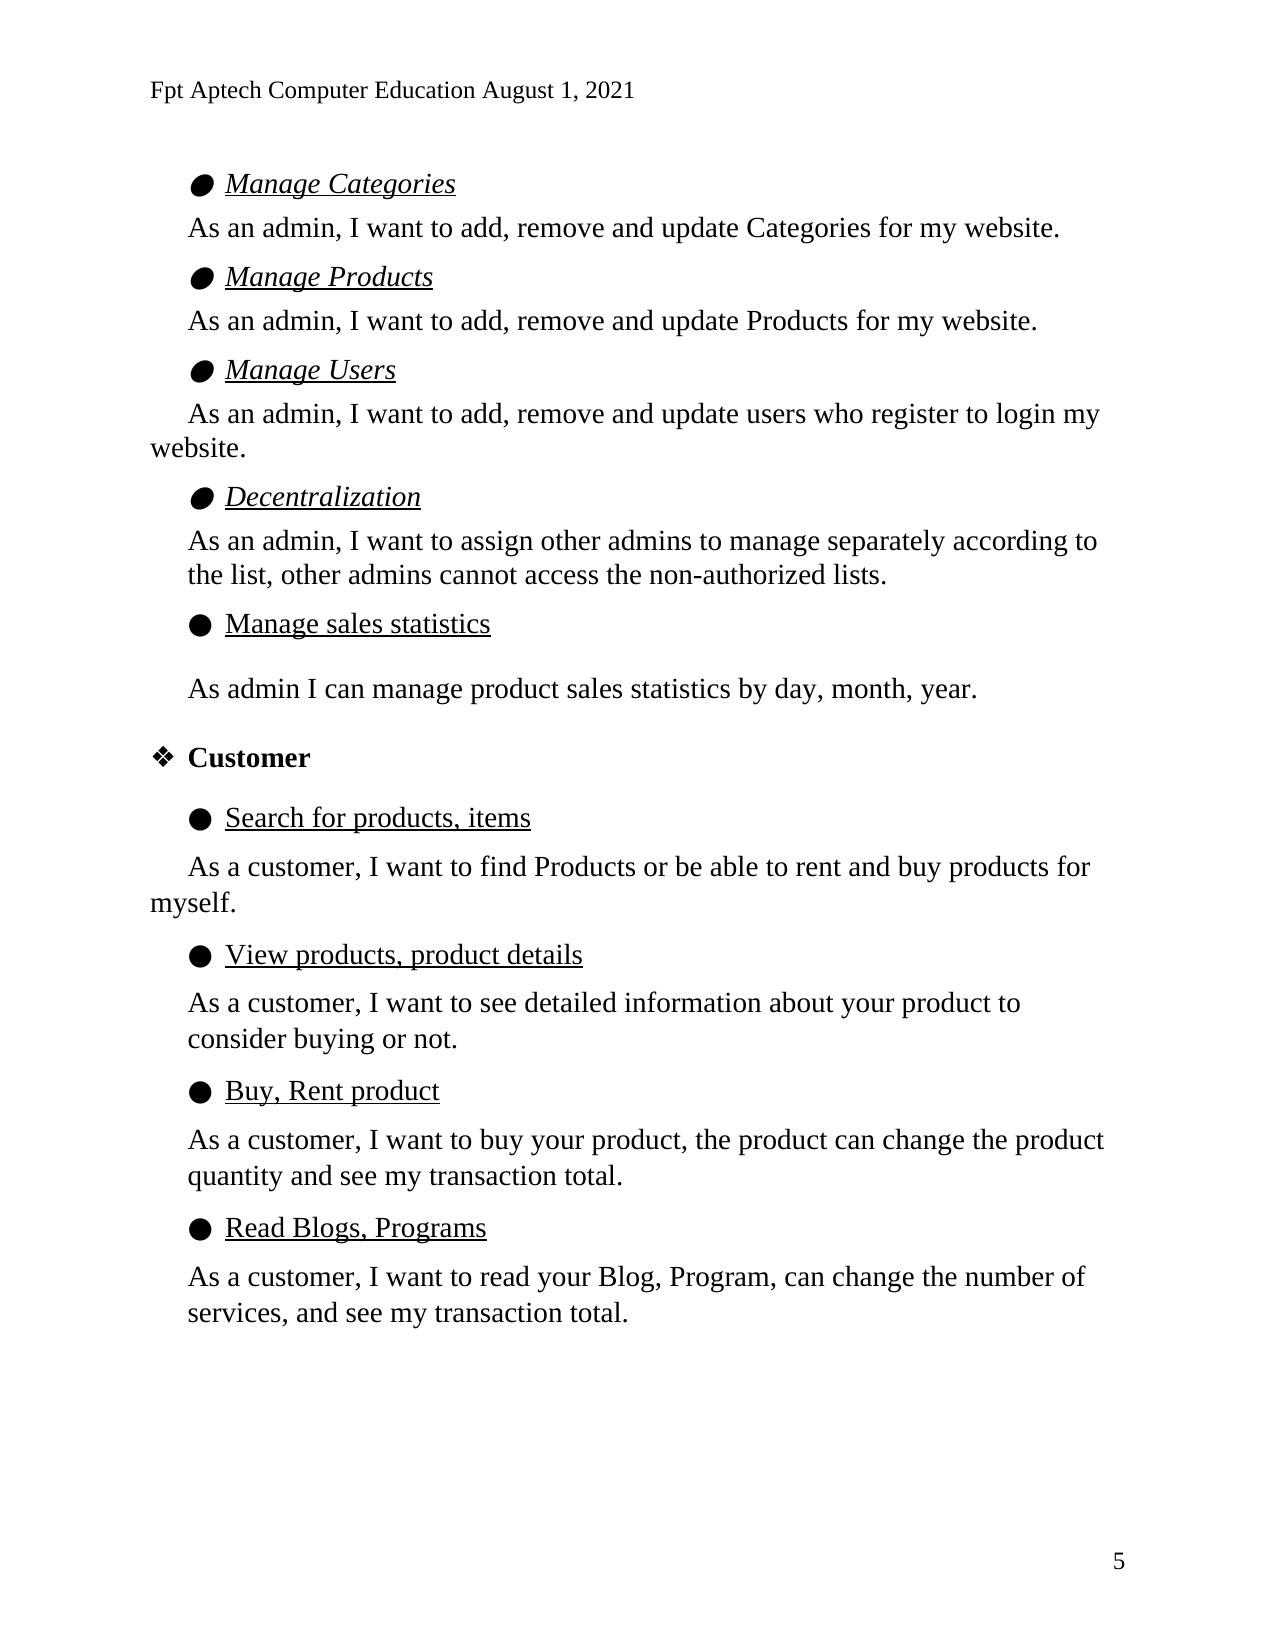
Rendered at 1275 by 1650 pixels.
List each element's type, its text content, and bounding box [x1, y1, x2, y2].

text As an admin, I want to assign other admins to manage separately according to the list, other admins cannot access the non-authorized lists. [187, 523, 1125, 590]
text As an admin, I want to add, remove and update users who register to login my website. [150, 396, 1125, 463]
subtitle Manage Products [187, 243, 1125, 303]
text As a customer, I want to find Products or be able to rent and buy products for myself. [150, 849, 1125, 918]
subtitle Decentralization [187, 463, 1125, 523]
list View products, product details [187, 921, 1125, 981]
text As a customer, I want to buy your product, the product can change the product quantity and see my transaction total. [187, 1122, 1125, 1192]
text As an admin, I want to add, remove and update Categories for my website. [150, 210, 1125, 243]
subtitle Manage Categories [187, 150, 1125, 210]
subtitle Customer [150, 724, 1125, 784]
text As admin I can manage product sales statistics by day, month, year. [150, 672, 1125, 705]
text As a customer, I want to see detailed information about your product to consider buying or not. [187, 985, 1125, 1055]
list Manage sales statistics [187, 590, 1125, 650]
text As a customer, I want to read your Blog, Program, can change the number of services, and see my transaction total. [187, 1259, 1125, 1329]
list Read Blogs, Programs [187, 1194, 1125, 1254]
text As an admin, I want to add, remove and update Products for my website. [150, 303, 1125, 337]
list Search for products, items [187, 784, 1125, 844]
subtitle Manage Users [187, 337, 1125, 396]
list Buy, Rent product [187, 1058, 1125, 1117]
